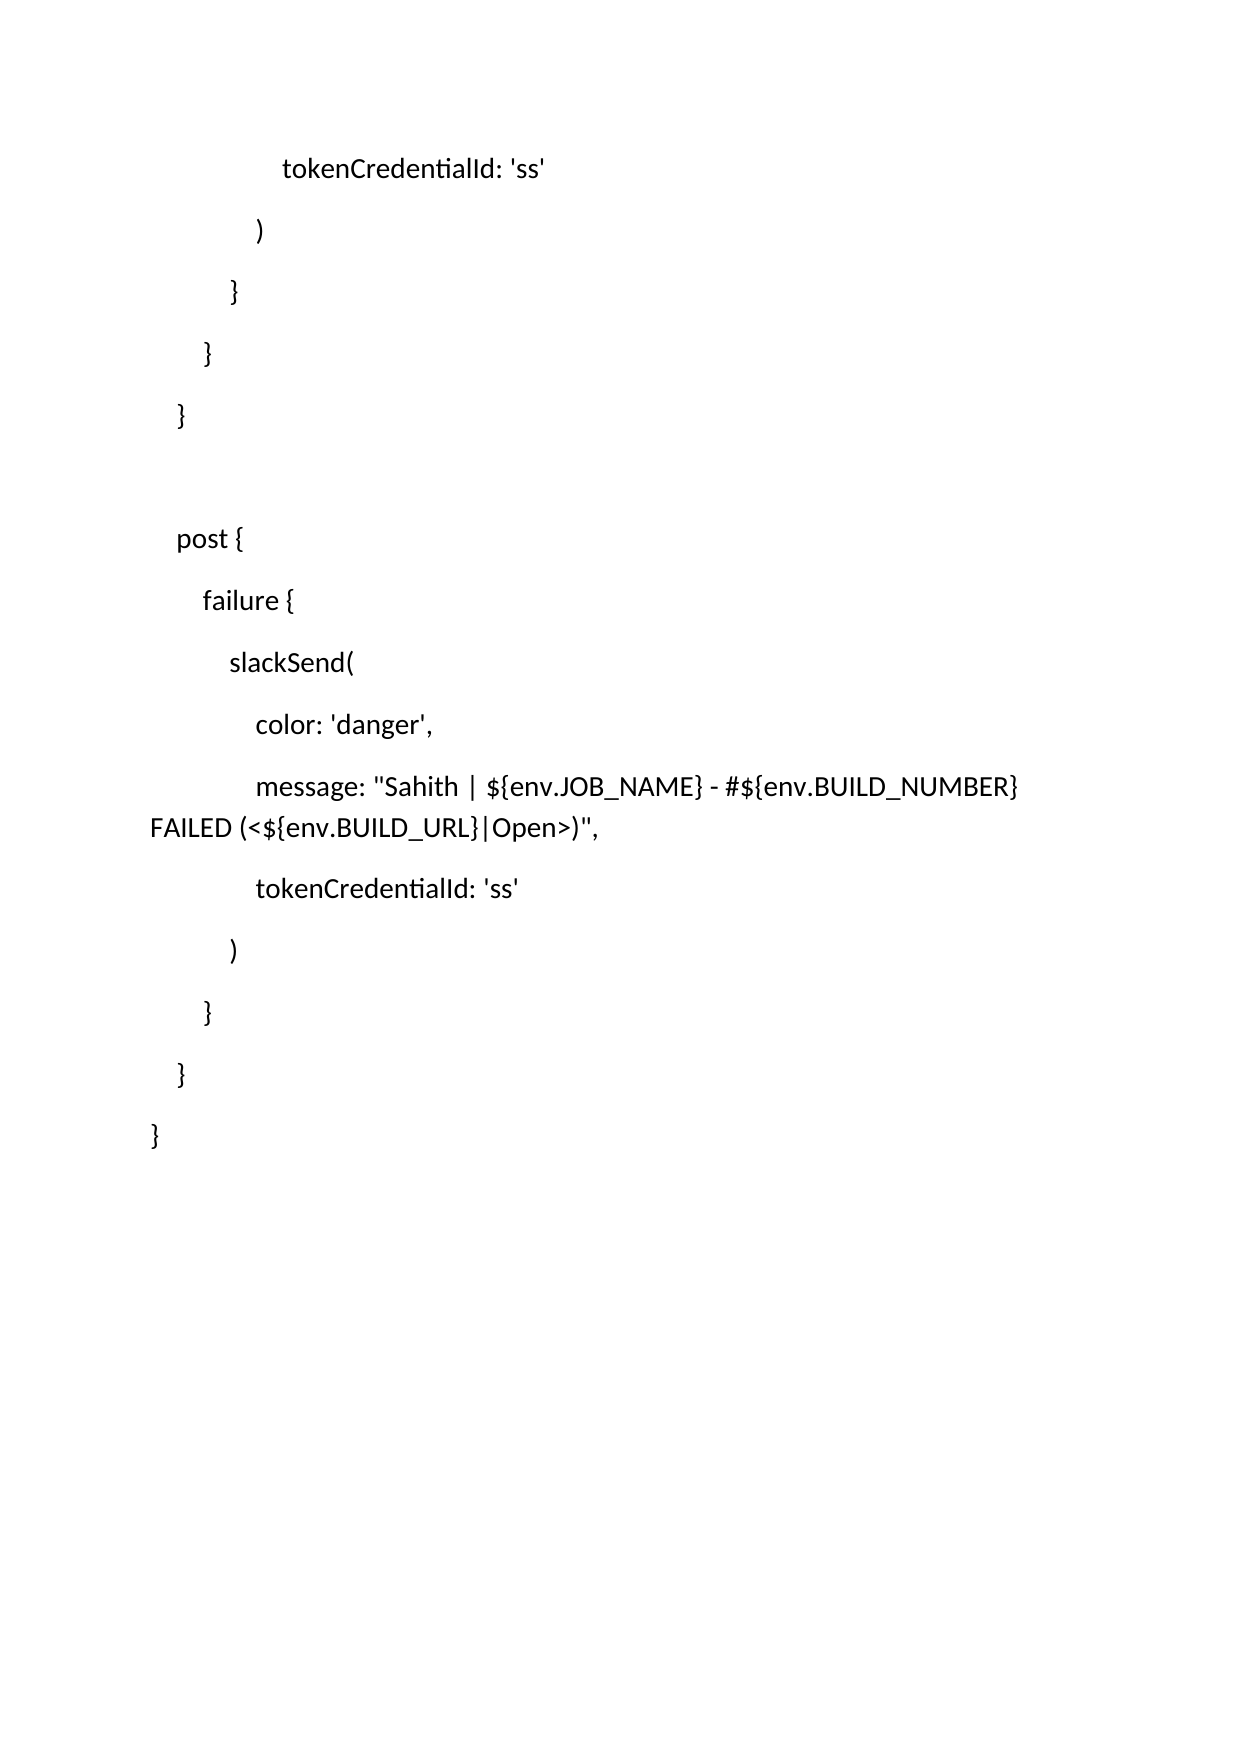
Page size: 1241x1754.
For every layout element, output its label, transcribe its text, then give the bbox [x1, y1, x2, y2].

text } [150, 994, 1090, 1029]
text message: "Sahith | ${env.JOB_NAME} - #${env.BUILD_NUMBER} FAILED (<${env.BUILD_URL}|Open>)", [150, 768, 1090, 844]
text } [150, 1056, 1090, 1091]
text } [150, 397, 1090, 433]
text failure { [150, 582, 1090, 618]
text ) [150, 212, 1090, 247]
text } [150, 273, 1090, 309]
text tokenCredentialId: 'ss' [150, 870, 1090, 906]
text post { [150, 521, 1090, 556]
text tokenCredentialId: 'ss' [150, 150, 1090, 186]
text } [150, 1117, 1090, 1153]
text ) [150, 932, 1090, 968]
text } [150, 335, 1090, 371]
text color: 'danger', [150, 706, 1090, 742]
text slackSend( [150, 644, 1090, 680]
